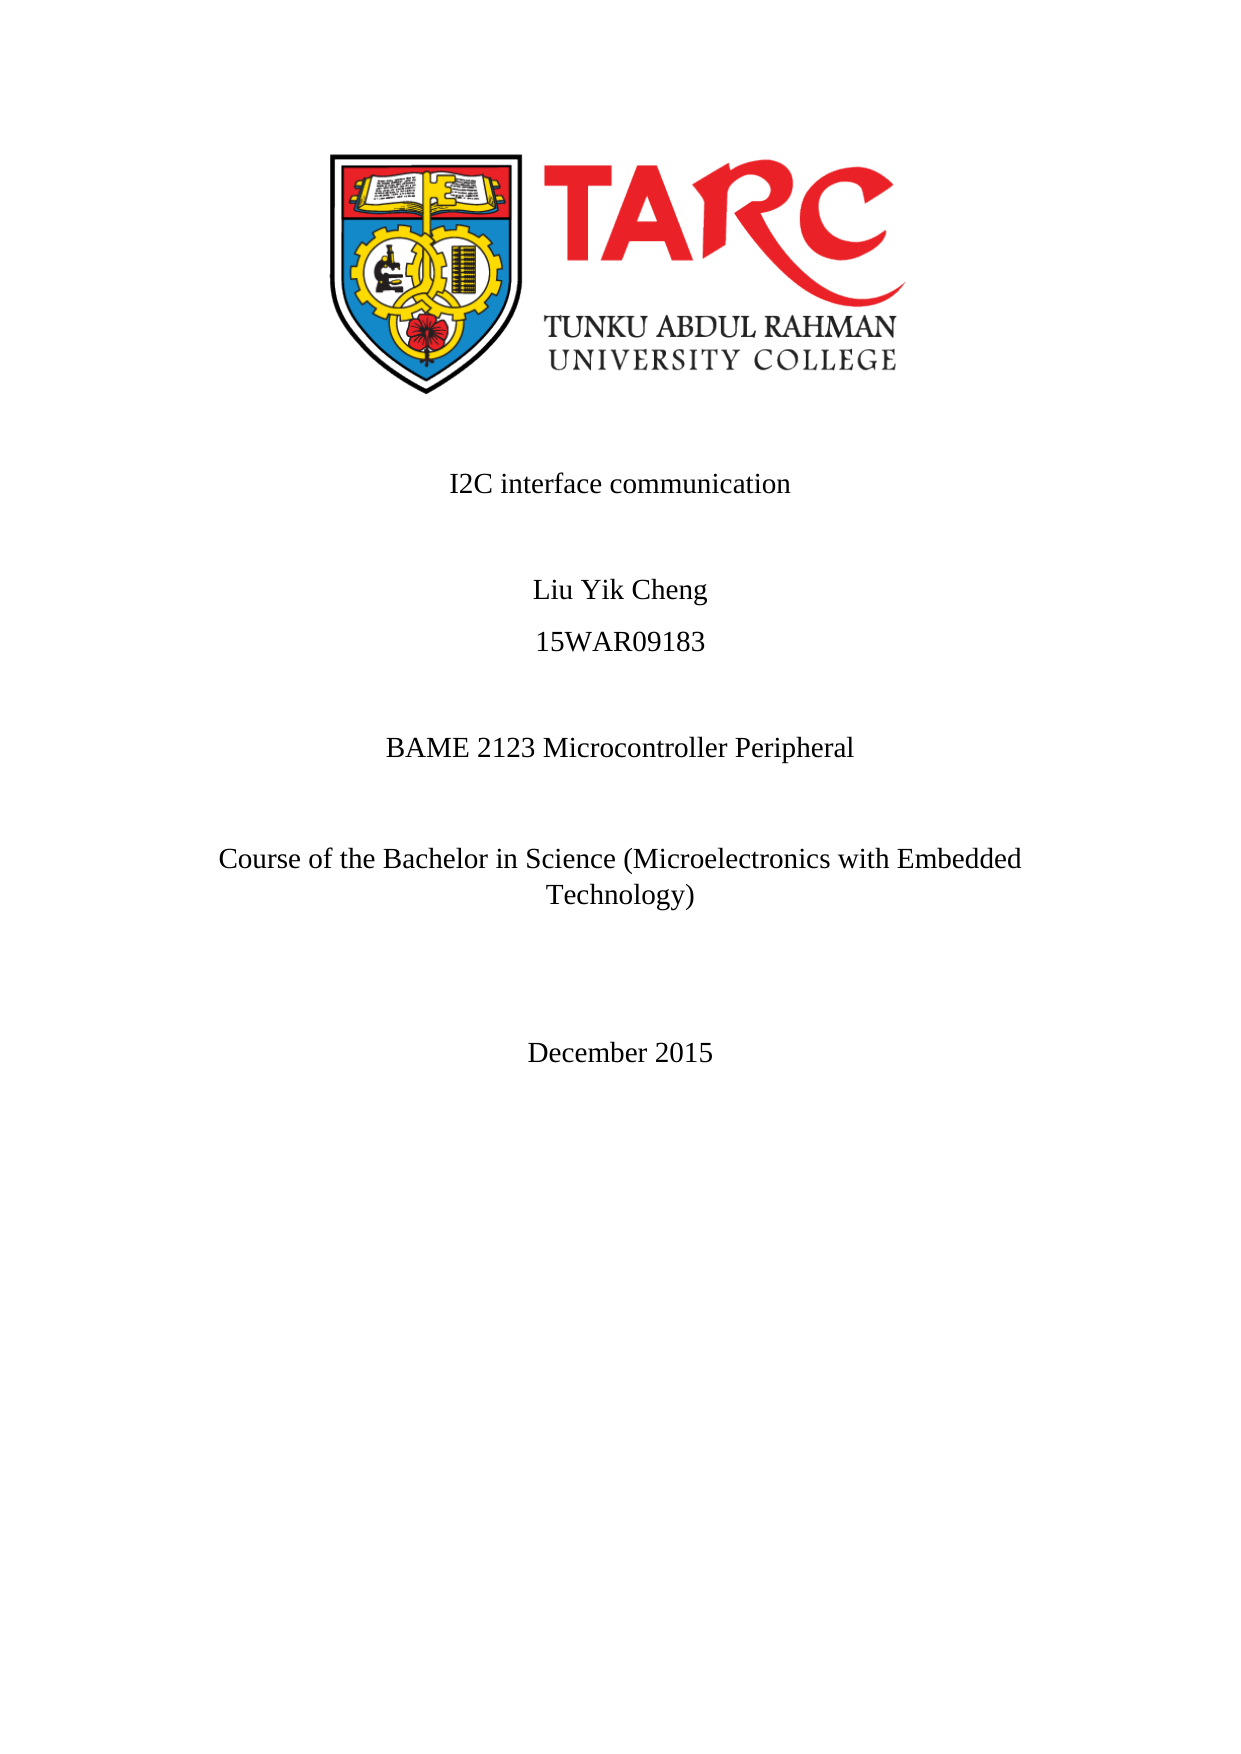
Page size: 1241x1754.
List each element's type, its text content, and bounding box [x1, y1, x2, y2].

text December 2015 [150, 1036, 1090, 1069]
text I2C interface communication [150, 466, 1090, 500]
text Course of the Bachelor in Science (Microelectronics with Embedded Technology) [150, 841, 1090, 911]
text Liu Yik Cheng [150, 572, 1090, 605]
picture [319, 150, 921, 401]
text 15WAR09183 [150, 624, 1090, 658]
text BAME 2123 Microcontroller Peripheral [150, 730, 1090, 764]
